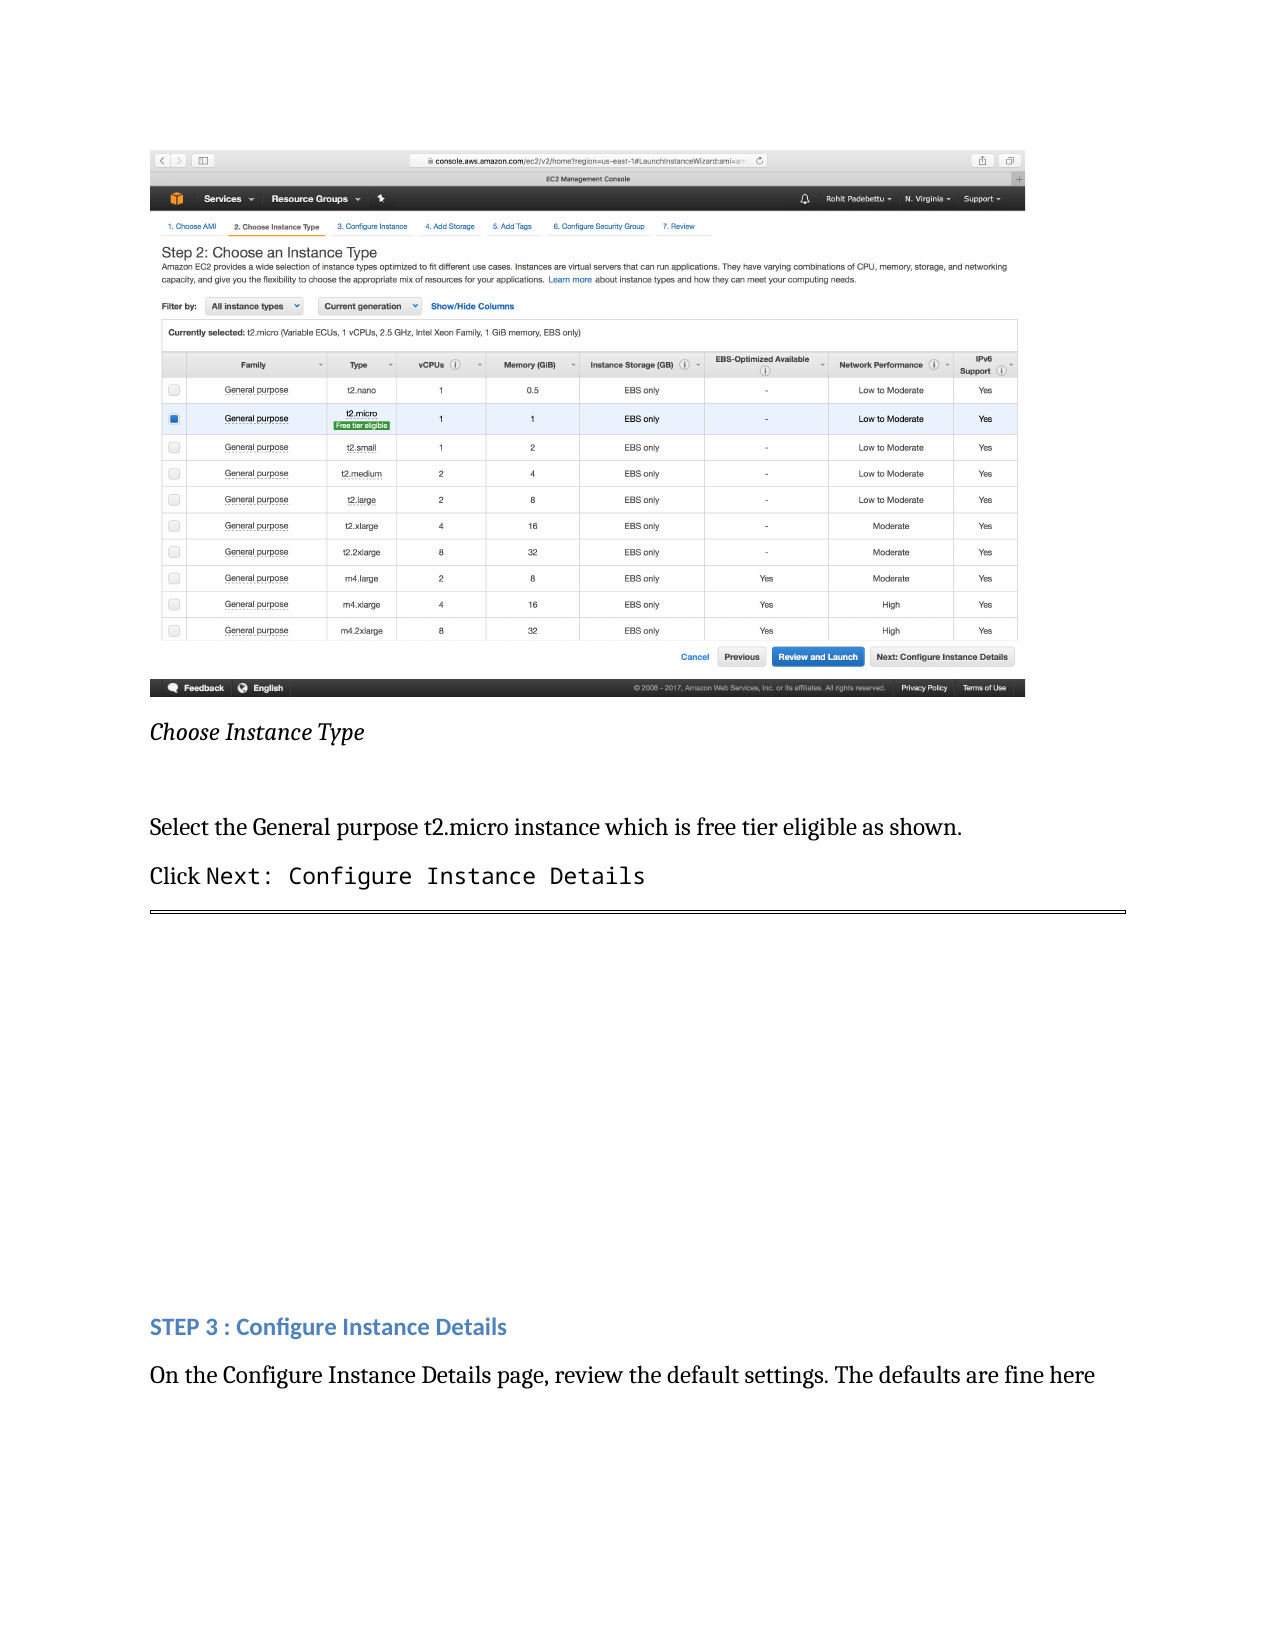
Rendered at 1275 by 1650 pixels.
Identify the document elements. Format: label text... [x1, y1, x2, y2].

text On the Configure Instance Details page, review the default settings. The defaults are fine here [150, 1361, 1125, 1389]
subtitle STEP 3 : Configure Instance Details [150, 1312, 1125, 1342]
picture [150, 150, 1025, 697]
text Choose Instance Type [150, 718, 1125, 746]
text Click Next: Configure Instance Details [150, 860, 1125, 891]
text Select the General purpose t2.micro instance which is free tier eligible as shown. [150, 813, 1125, 841]
